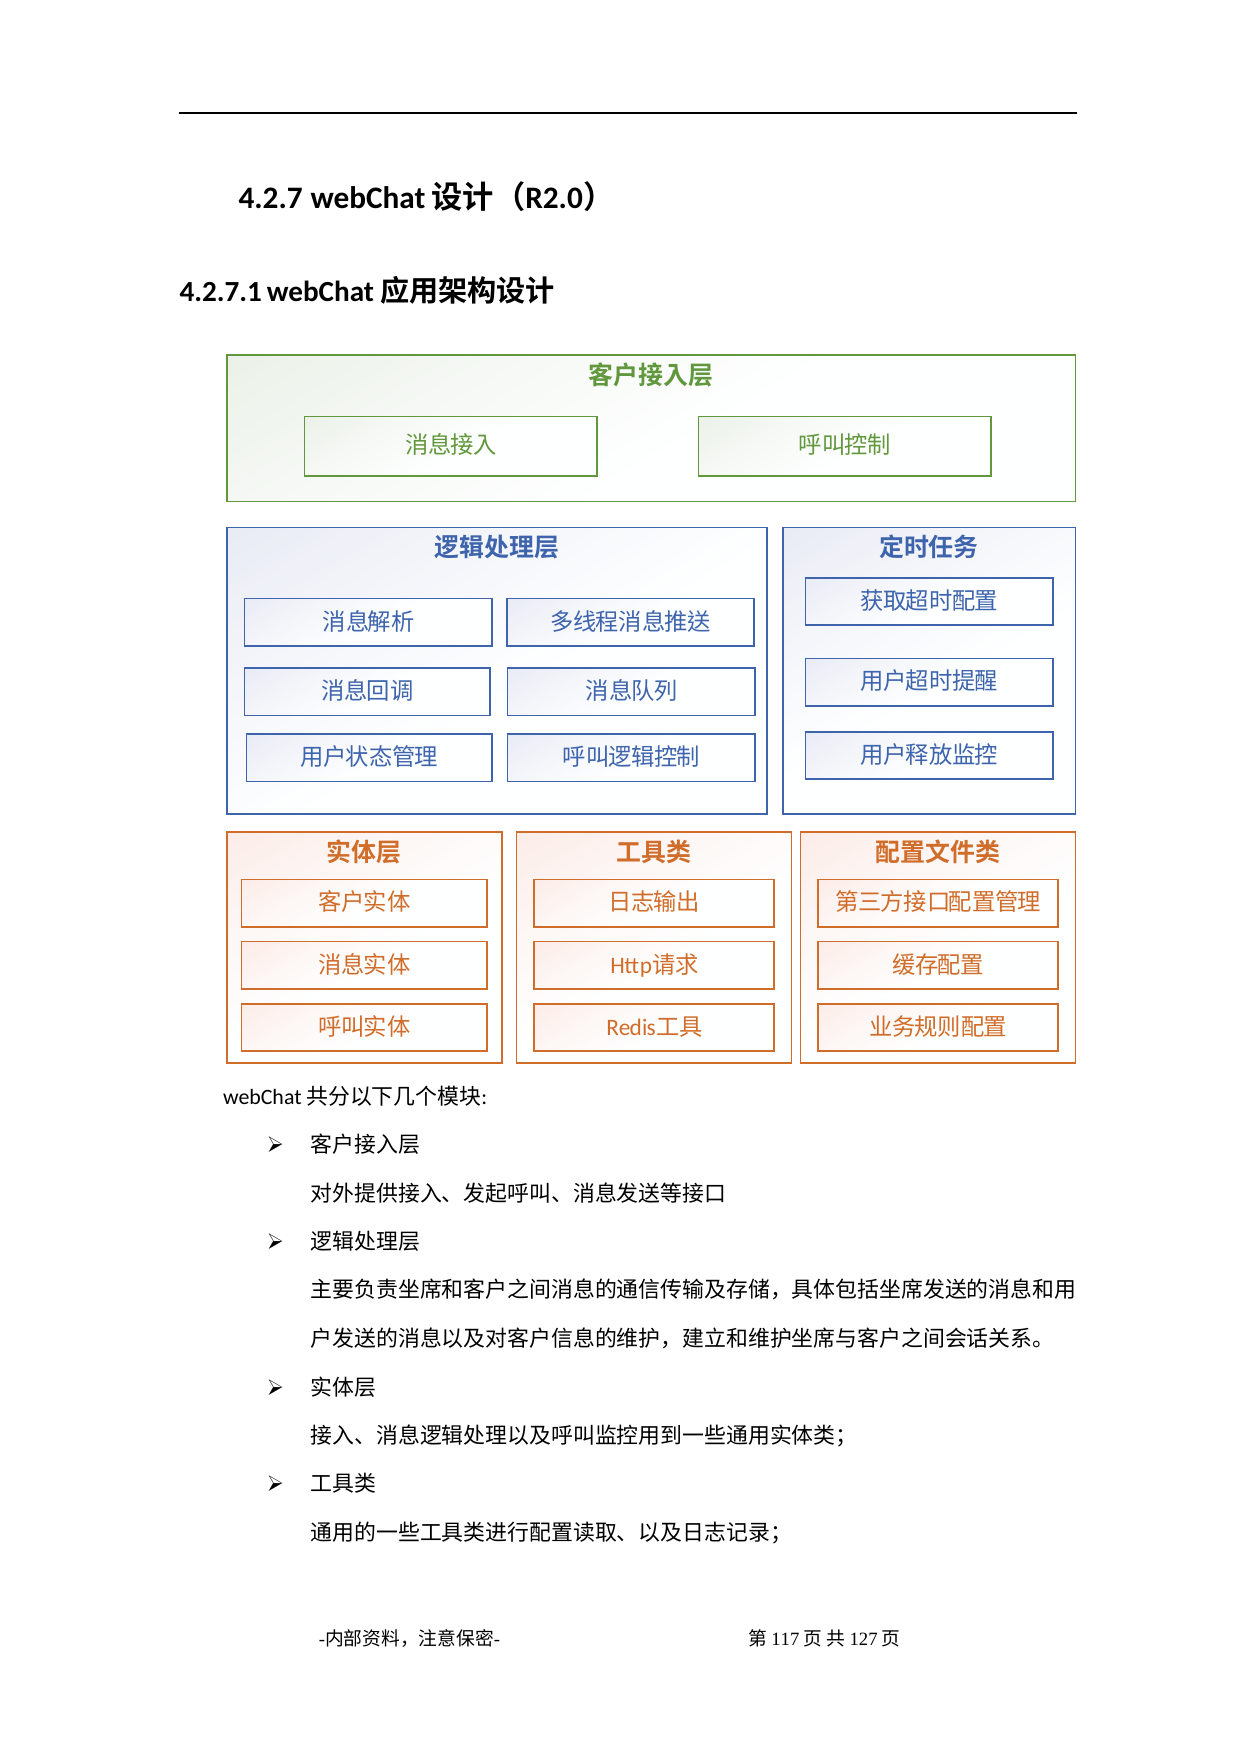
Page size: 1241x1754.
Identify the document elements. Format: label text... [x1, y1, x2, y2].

text webChat设计（R2.0） [238, 162, 1055, 227]
list 客户接入层 [267, 1127, 1077, 1159]
list 逻辑处理层 [267, 1224, 1077, 1256]
text webChat共分以下几个模块: [179, 1079, 1077, 1111]
list 实体层 [267, 1369, 1077, 1402]
list 主要负责坐席和客户之间消息的通信传输及存储，具体包括坐席发送的消息和用户发送的消息以及对客户信息的维护，建立和维护坐席与客户之间会话关系。 [310, 1272, 1077, 1353]
text webChat应用架构设计 [179, 256, 1055, 321]
list 通用的一些工具类进行配置读取、以及日志记录； [310, 1514, 1077, 1547]
list 接入、消息逻辑处理以及呼叫监控用到一些通用实体类； [310, 1417, 1077, 1450]
list 工具类 [267, 1466, 1077, 1498]
list 对外提供接入、发起呼叫、消息发送等接口 [310, 1175, 1077, 1208]
